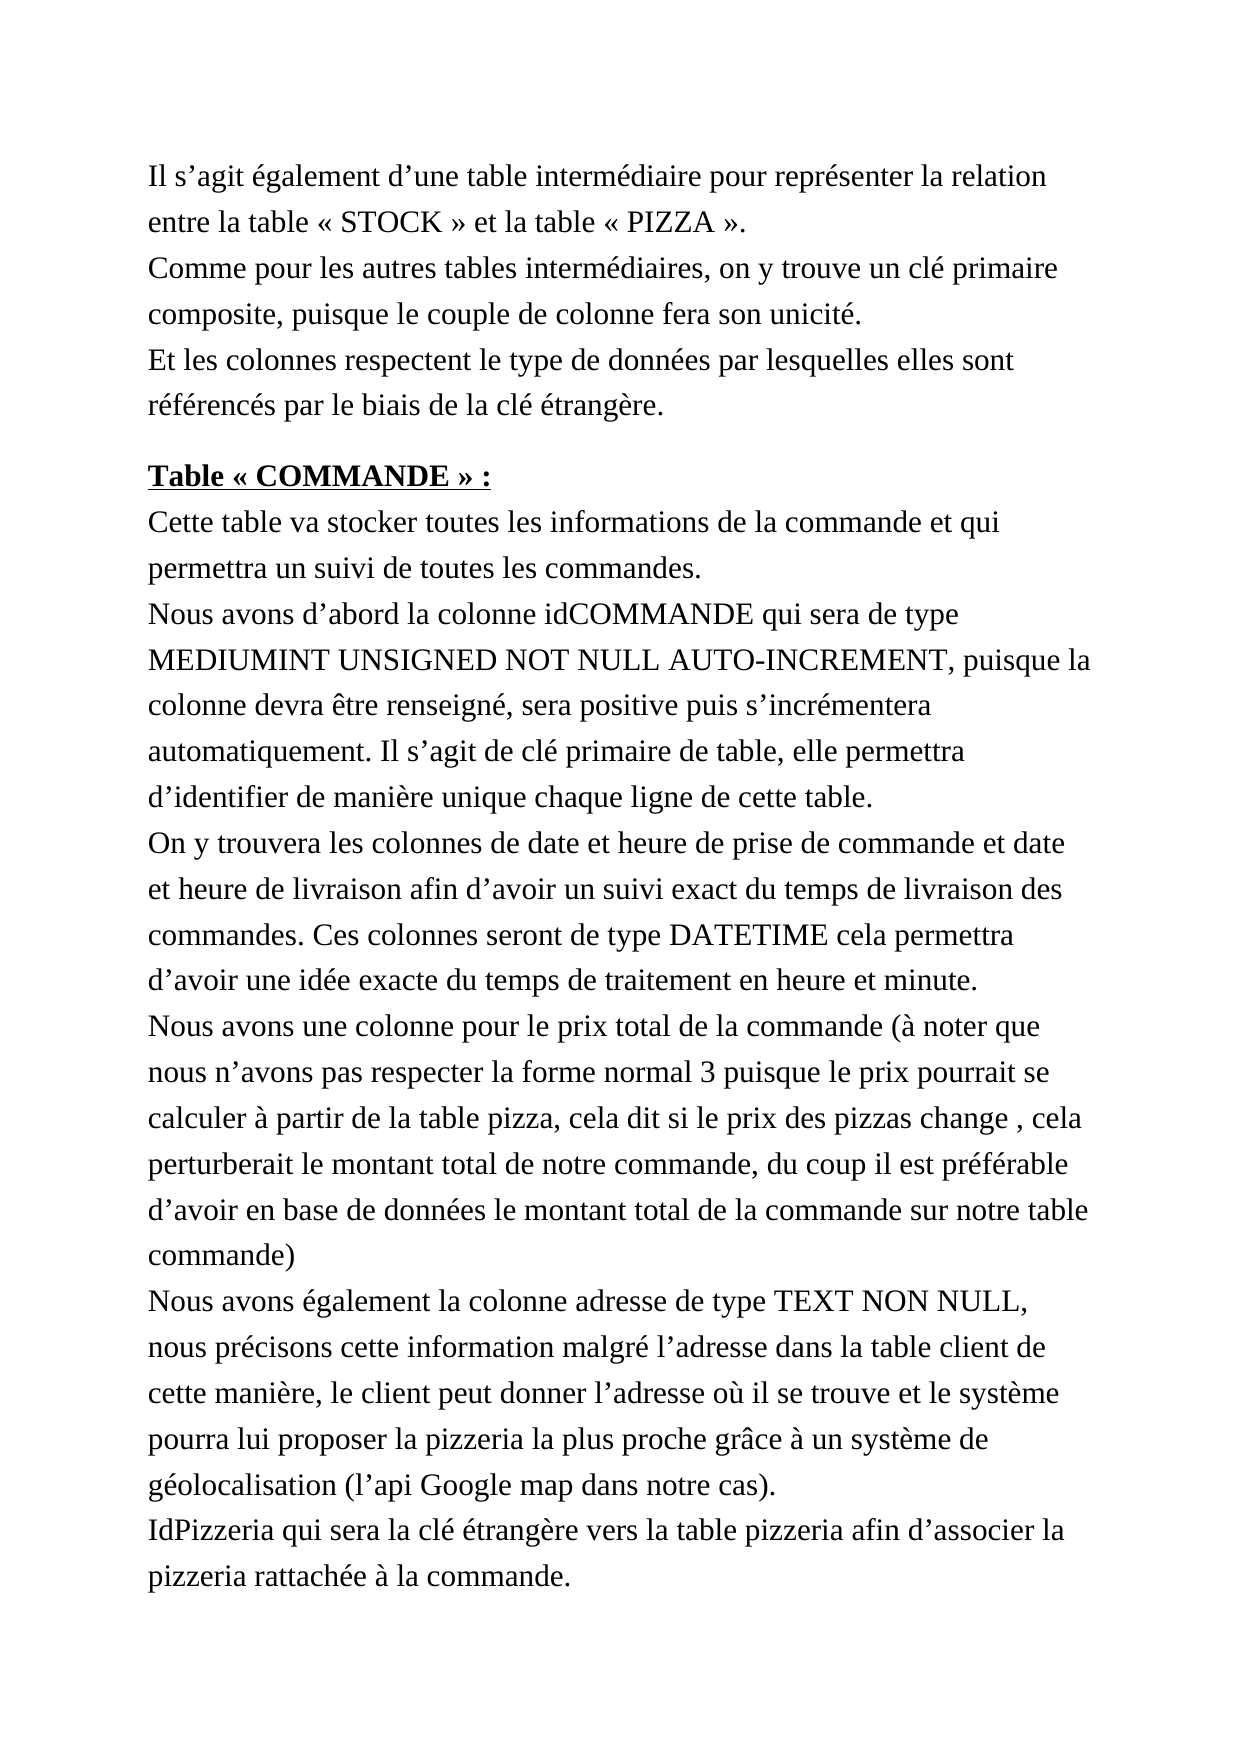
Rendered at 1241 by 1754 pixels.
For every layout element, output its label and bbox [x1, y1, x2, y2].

text [148, 148, 1093, 423]
text [148, 448, 1093, 1593]
